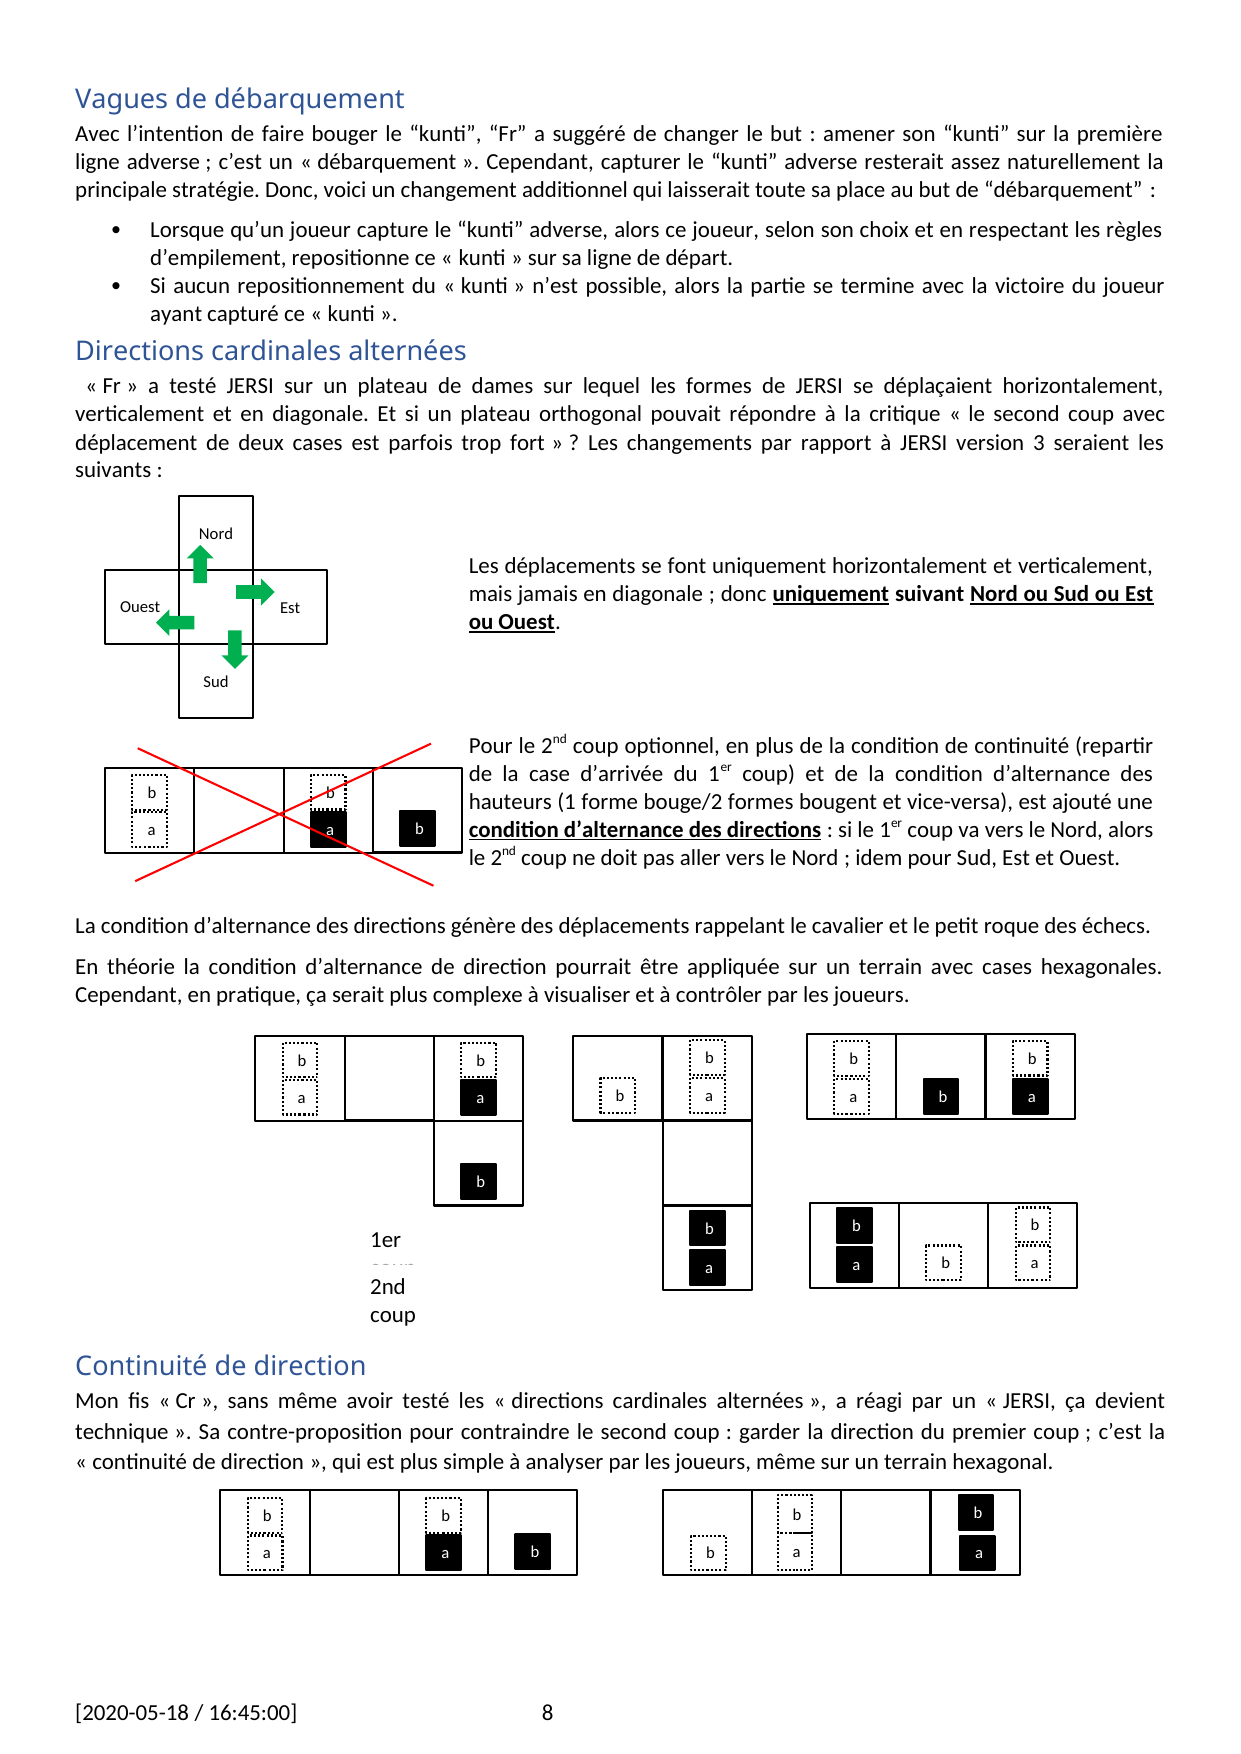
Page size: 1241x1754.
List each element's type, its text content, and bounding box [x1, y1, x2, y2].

text La condition d’alternance des directions génère des déplacements rappelant le cavalier et le petit roque des échecs. [75, 911, 1165, 939]
table_header [75, 496, 457, 731]
text Avec l’intention de faire bouger le “kunti”, “Fr” a suggéré de changer le but : amener son “kunti” sur la première ligne adverse ; c’est un « débarquement ». Cependant, capturer le “kunti” adverse resterait assez naturellement la principale stratégie. Donc, voici un changement additionnel qui laisserait toute sa place au but de “débarquement” : [75, 119, 1165, 203]
table_cell Pour le 2nd coup optionnel, en plus de la condition de continuité (repartir de la case d’arrivée du 1er coup) et de la condition d’alternance des hauteurs (1 forme bouge/2 formes bougent et vice-versa), est ajouté une condition d’alternance des directions : si le 1er coup va vers le Nord, alors le 2nd coup ne doit pas aller vers le Nord ; idem pour Sud, Est et Ouest. [457, 731, 1165, 911]
subtitle Directions cardinales alternées [75, 332, 1165, 369]
text En théorie la condition d’alternance de direction pourrait être appliquée sur un terrain avec cases hexagonales. Cependant, en pratique, ça serait plus complexe à visualiser et à contrôler par les joueurs. [75, 952, 1165, 1008]
text « Fr » a testé JERSI sur un plateau de dames sur lequel les formes de JERSI se déplaçaient horizontalement, verticalement et en diagonale. Et si un plateau orthogonal pouvait répondre à la critique « le second coup avec déplacement de deux cases est parfois trop fort » ? Les changements par rapport à JERSI version 3 seraient les suivants : [75, 372, 1165, 484]
list Lorsque qu’un joueur capture le “kunti” adverse, alors ce joueur, selon son choix et en respectant les règles d’empilement, repositionne ce « kunti » sur sa ligne de départ. [112, 216, 1165, 272]
subtitle Continuité de direction [75, 1347, 1165, 1384]
text Mon fis « Cr », sans même avoir testé les « directions cardinales alternées », a réagi par un « JERSI, ça devient technique ». Sa contre-proposition pour contraindre le second coup : garder la direction du premier coup ; c’est la « continuité de direction », qui est plus simple à analyser par les joueurs, même sur un terrain hexagonal. [75, 1387, 1165, 1475]
table_header Les déplacements se font uniquement horizontalement et verticalement, mais jamais en diagonale ; donc uniquement suivant Nord ou Sud ou Est ou Ouest. [457, 496, 1165, 731]
subtitle Vagues de débarquement [75, 79, 1165, 116]
table_cell [75, 731, 457, 911]
list Si aucun repositionnement du « kunti » n’est possible, alors la partie se termine avec la victoire du joueur ayant capturé ce « kunti ». [112, 272, 1165, 328]
